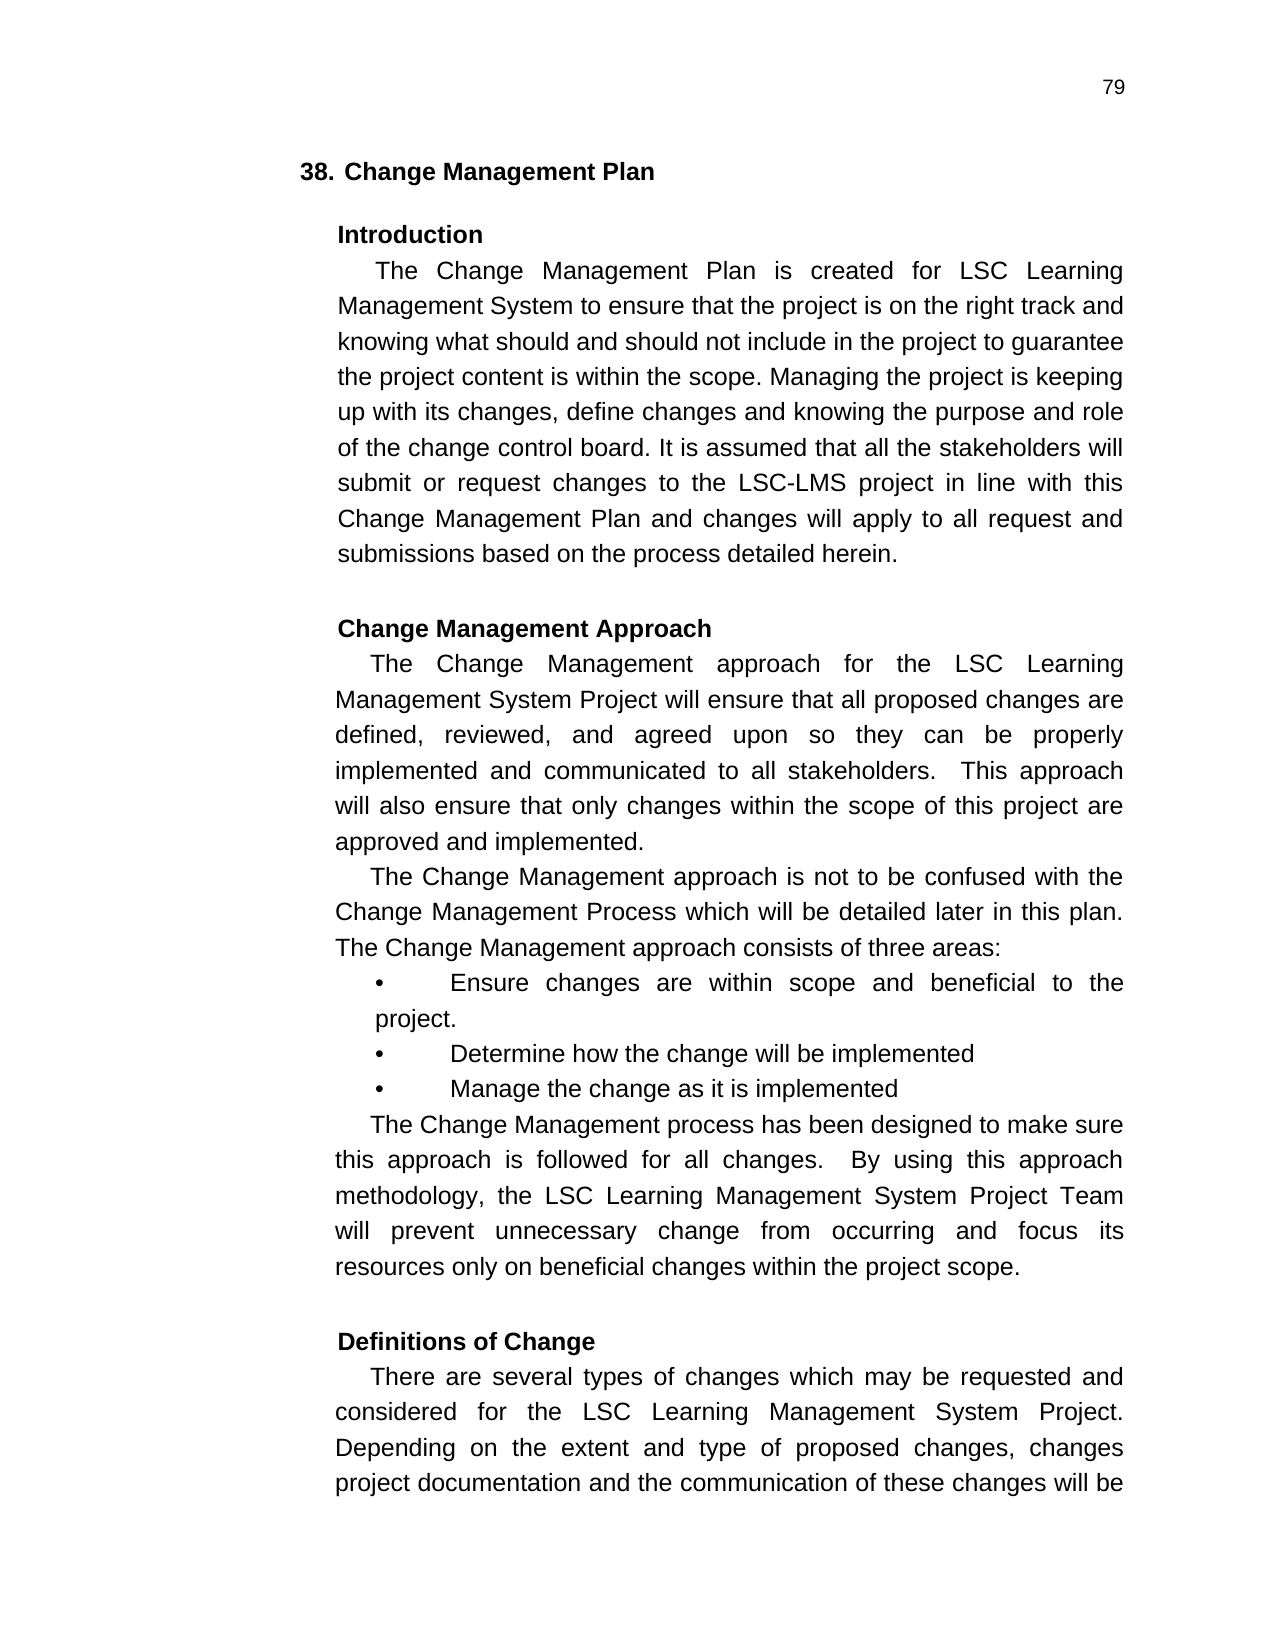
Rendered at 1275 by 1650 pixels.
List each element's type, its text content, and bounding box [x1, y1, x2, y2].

subtitle Change Management Plan [300, 150, 1125, 185]
subtitle Change Management Approach [337, 607, 1125, 643]
text The Change Management process has been designed to make sure this approach is followed for all changes. By using this approach methodology, the LSC Learning Management System Project Team will prevent unnecessary change from occurring and focus its resources only on beneficial changes within the project scope. [335, 1103, 1125, 1280]
subtitle Introduction [337, 213, 1125, 249]
text The Change Management Plan is created for LSC Learning Management System to ensure that the project is on the right track and knowing what should and should not include in the project to guarantee the project content is within the scope. Managing the project is keeping up with its changes, define changes and knowing the purpose and role of the change control board. It is assumed that all the stakeholders will submit or request changes to the LSC-LMS project in line with this Change Management Plan and changes will apply to all request and submissions based on the process detailed herein. [337, 249, 1125, 568]
list Manage the change as it is implemented [375, 1068, 1125, 1103]
text The Change Management approach for the LSC Learning Management System Project will ensure that all proposed changes are defined, reviewed, and agreed upon so they can be properly implemented and communicated to all stakeholders. This approach will also ensure that only changes within the scope of this project are approved and implemented. [335, 643, 1125, 855]
subtitle Definitions of Change [337, 1320, 1125, 1355]
list Determine how the change will be implemented [375, 1032, 1125, 1068]
list Ensure changes are within scope and beneficial to the project. [375, 961, 1125, 1032]
text The Change Management approach is not to be confused with the Change Management Process which will be detailed later in this plan. The Change Management approach consists of three areas: [335, 855, 1125, 961]
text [335, 1355, 1125, 1497]
